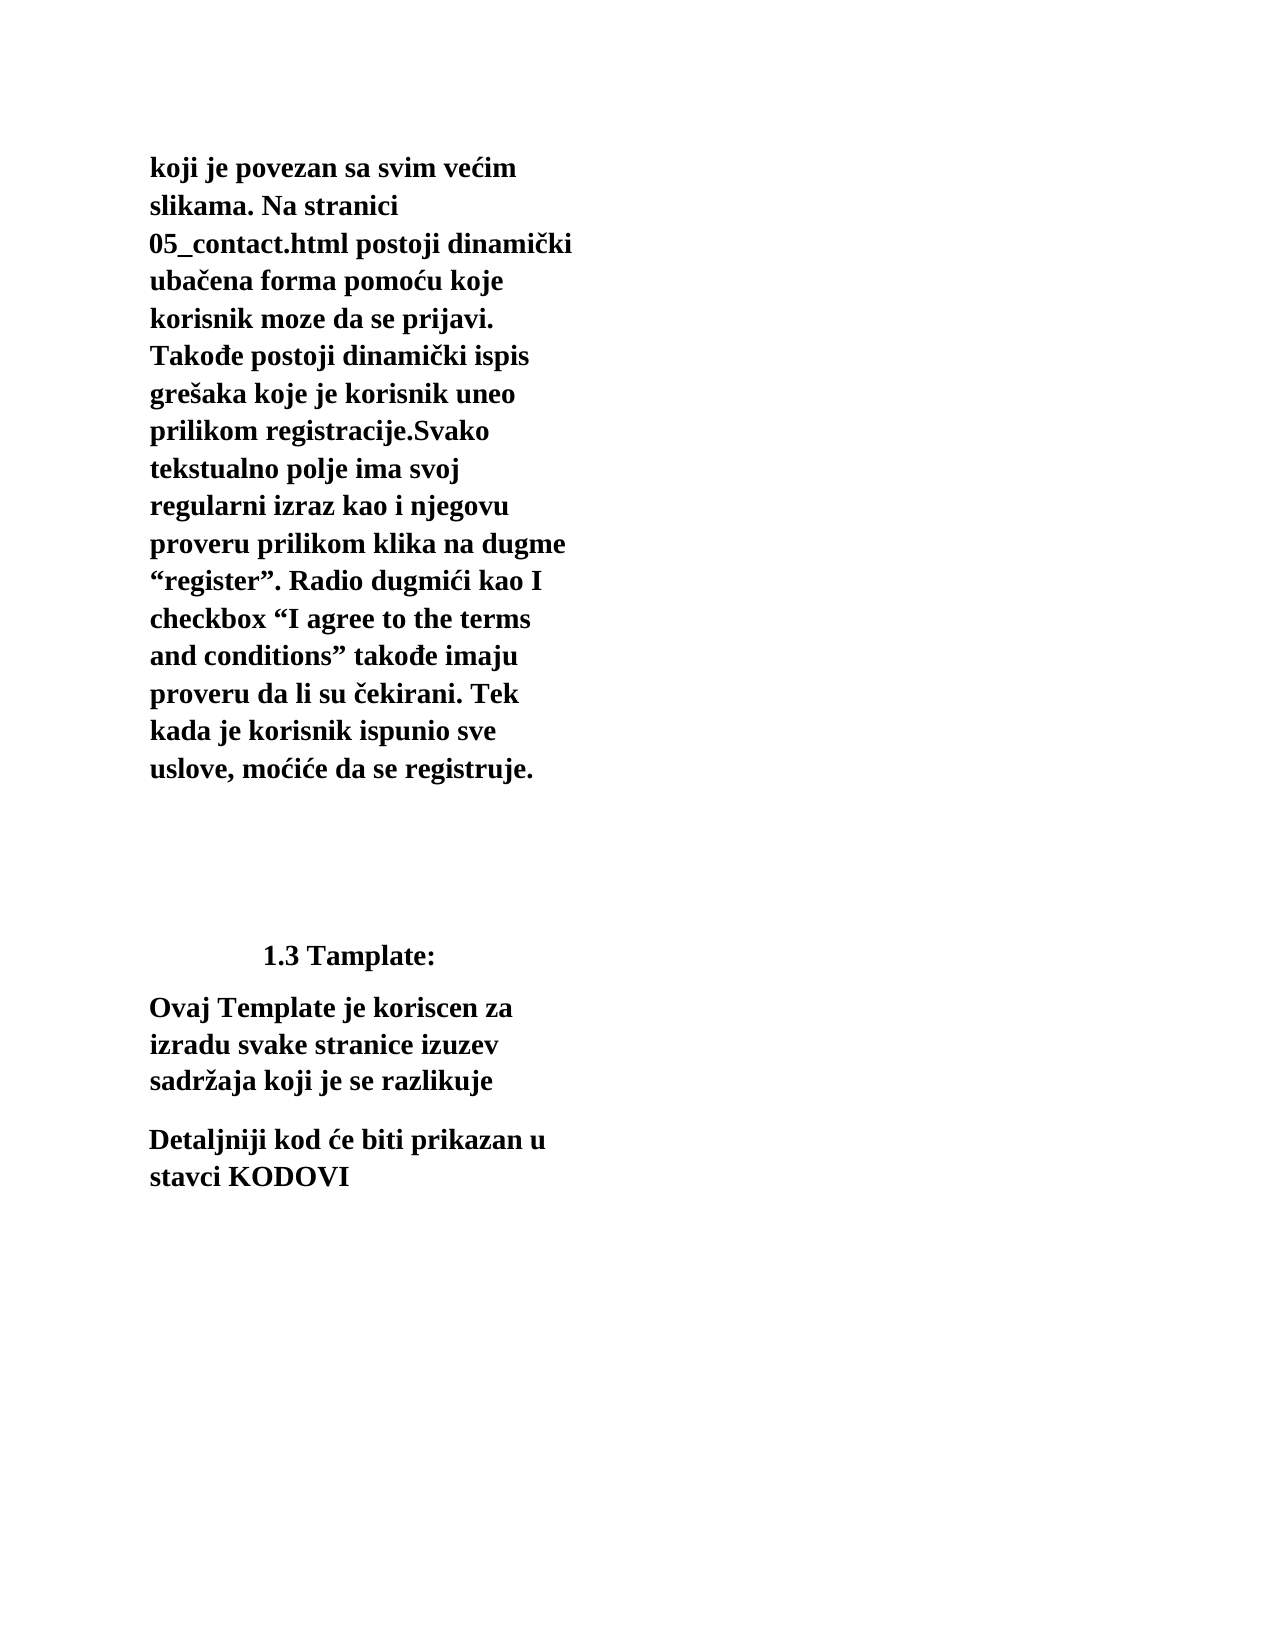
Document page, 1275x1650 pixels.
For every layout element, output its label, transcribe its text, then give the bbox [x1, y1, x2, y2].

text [148, 151, 581, 222]
text Detaljniji kod će biti prikazan u stavci KODOVI [148, 1122, 581, 1193]
text 05_contact.html postoji dinamički ubačena forma pomoću koje korisnik moze da se prijavi. Takođe postoji dinamički ispis grešaka koje je korisnik uneo prilikom registracije.Svako tekstualno polje ima svoj regularni izraz kao i njegovu proveru prilikom klika na dugme “register”. Radio dugmići kao I checkbox “I agree to the terms and conditions” takođe imaju proveru da li su čekirani. Tek kada je korisnik ispunio sve uslove, moćiće da se registruje. [148, 226, 581, 784]
text Ovaj Template je koriscen za izradu svake stranice izuzev sadržaja koji je se razlikuje [148, 991, 583, 1096]
text 1.3 Tamplate: [263, 938, 583, 972]
